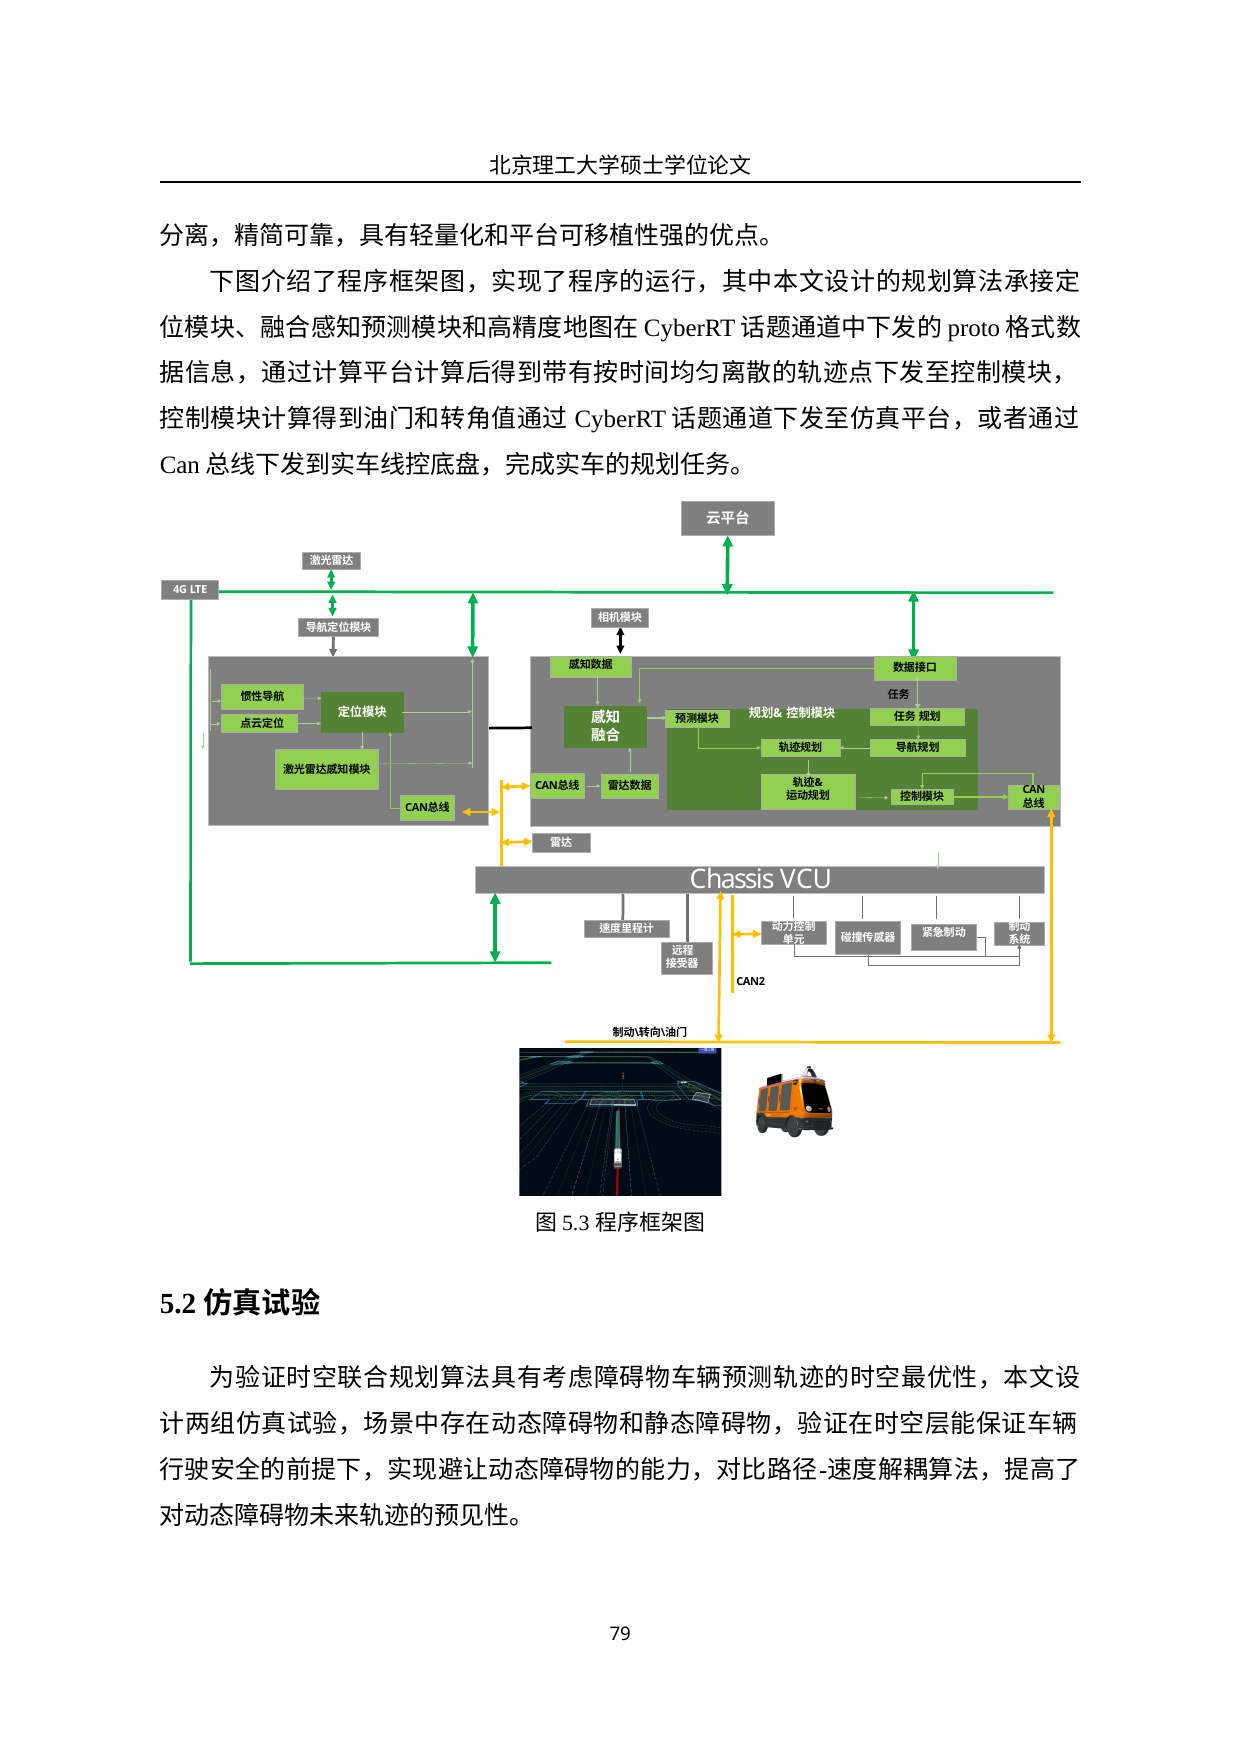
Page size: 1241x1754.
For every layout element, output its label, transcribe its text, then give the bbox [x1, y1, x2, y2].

text 下图介绍了程序框架图，实现了程序的运行，其中本文设计的规划算法承接定位模块、融合感知预测模块和高精度地图在CyberRT话题通道中下发的proto格式数据信息，通过计算平台计算后得到带有按时间均匀离散的轨迹点下发至控制模块，控制模块计算得到油门和转角值通过CyberRT话题通道下发至仿真平台，或者通过Can总线下发到实车线控底盘，完成实车的规划任务。 [159, 253, 1081, 483]
subtitle 5.2 仿真试验 [159, 1269, 1081, 1334]
text 图5.3 程序框架图 [159, 489, 1081, 1236]
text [159, 208, 1081, 253]
text 为验证时空联合规划算法具有考虑障碍物车辆预测轨迹的时空最优性，本文设计两组仿真试验，场景中存在动态障碍物和静态障碍物，验证在时空层能保证车辆行驶安全的前提下，实现避让动态障碍物的能力，对比路径-速度解耦算法，提高了对动态障碍物未来轨迹的预见性。 [159, 1350, 1081, 1533]
